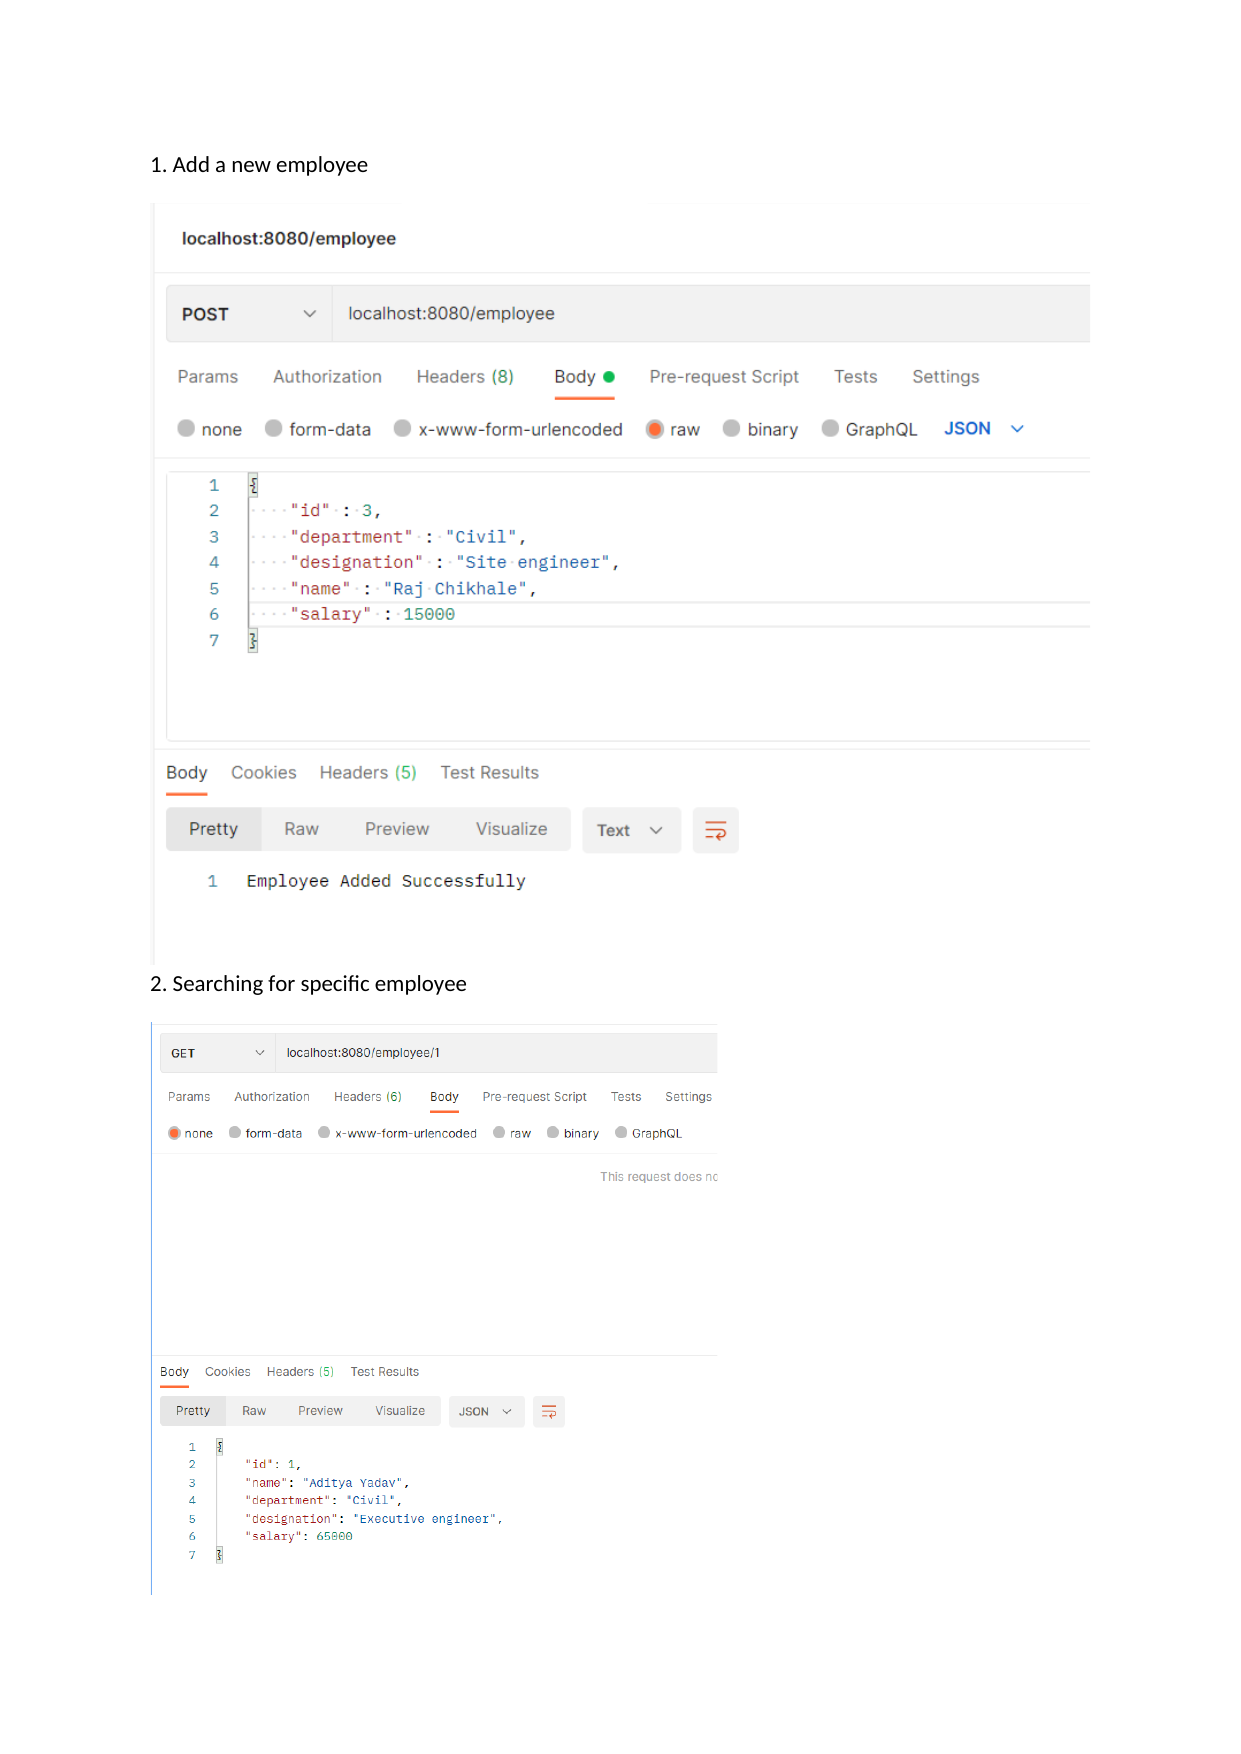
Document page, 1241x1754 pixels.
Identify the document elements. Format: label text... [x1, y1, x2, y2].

text 1. Add a new employee [150, 150, 1090, 178]
picture [150, 203, 1091, 965]
picture [150, 1022, 718, 1595]
text 2. Searching for specific employee [150, 965, 1090, 997]
